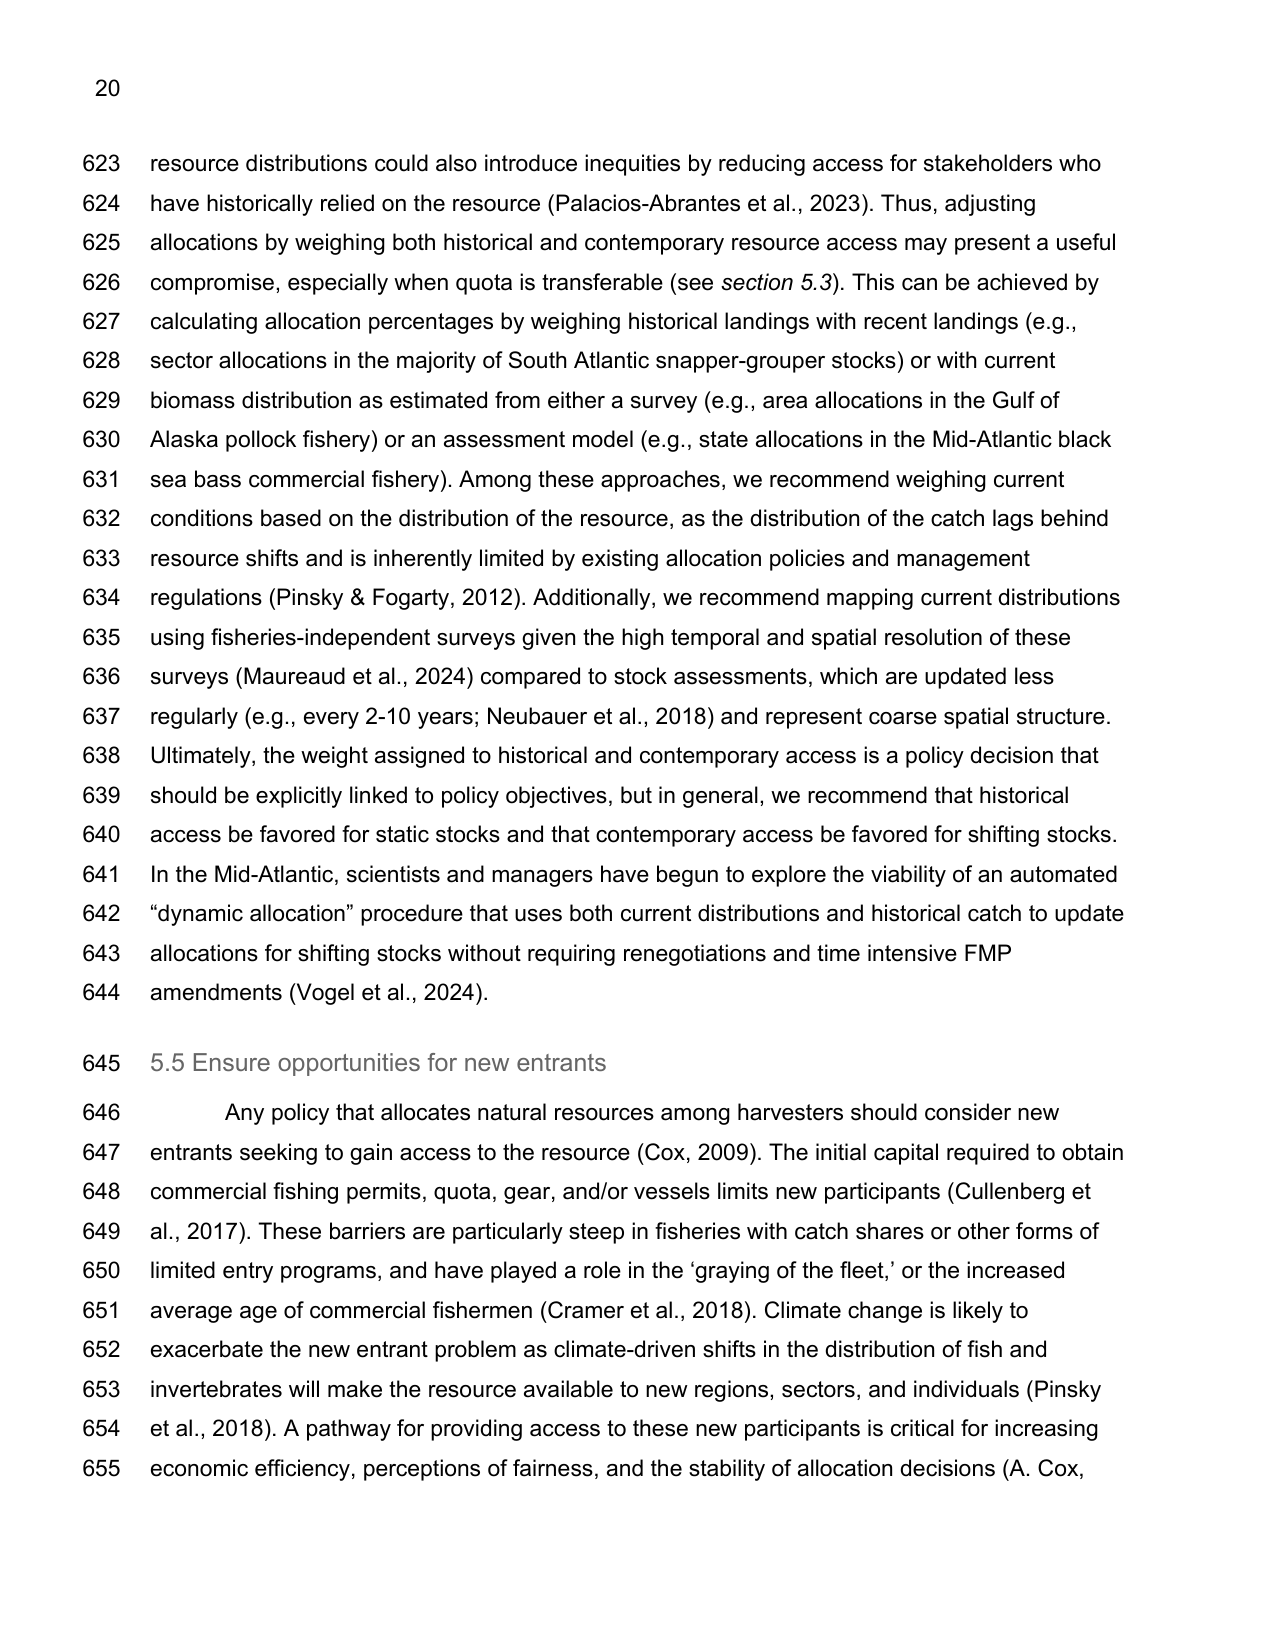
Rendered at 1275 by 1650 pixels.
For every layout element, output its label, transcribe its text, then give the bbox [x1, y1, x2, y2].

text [150, 150, 1125, 1005]
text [150, 1099, 1125, 1481]
subtitle 5.5 Ensure opportunities for new entrants [150, 1048, 1125, 1076]
